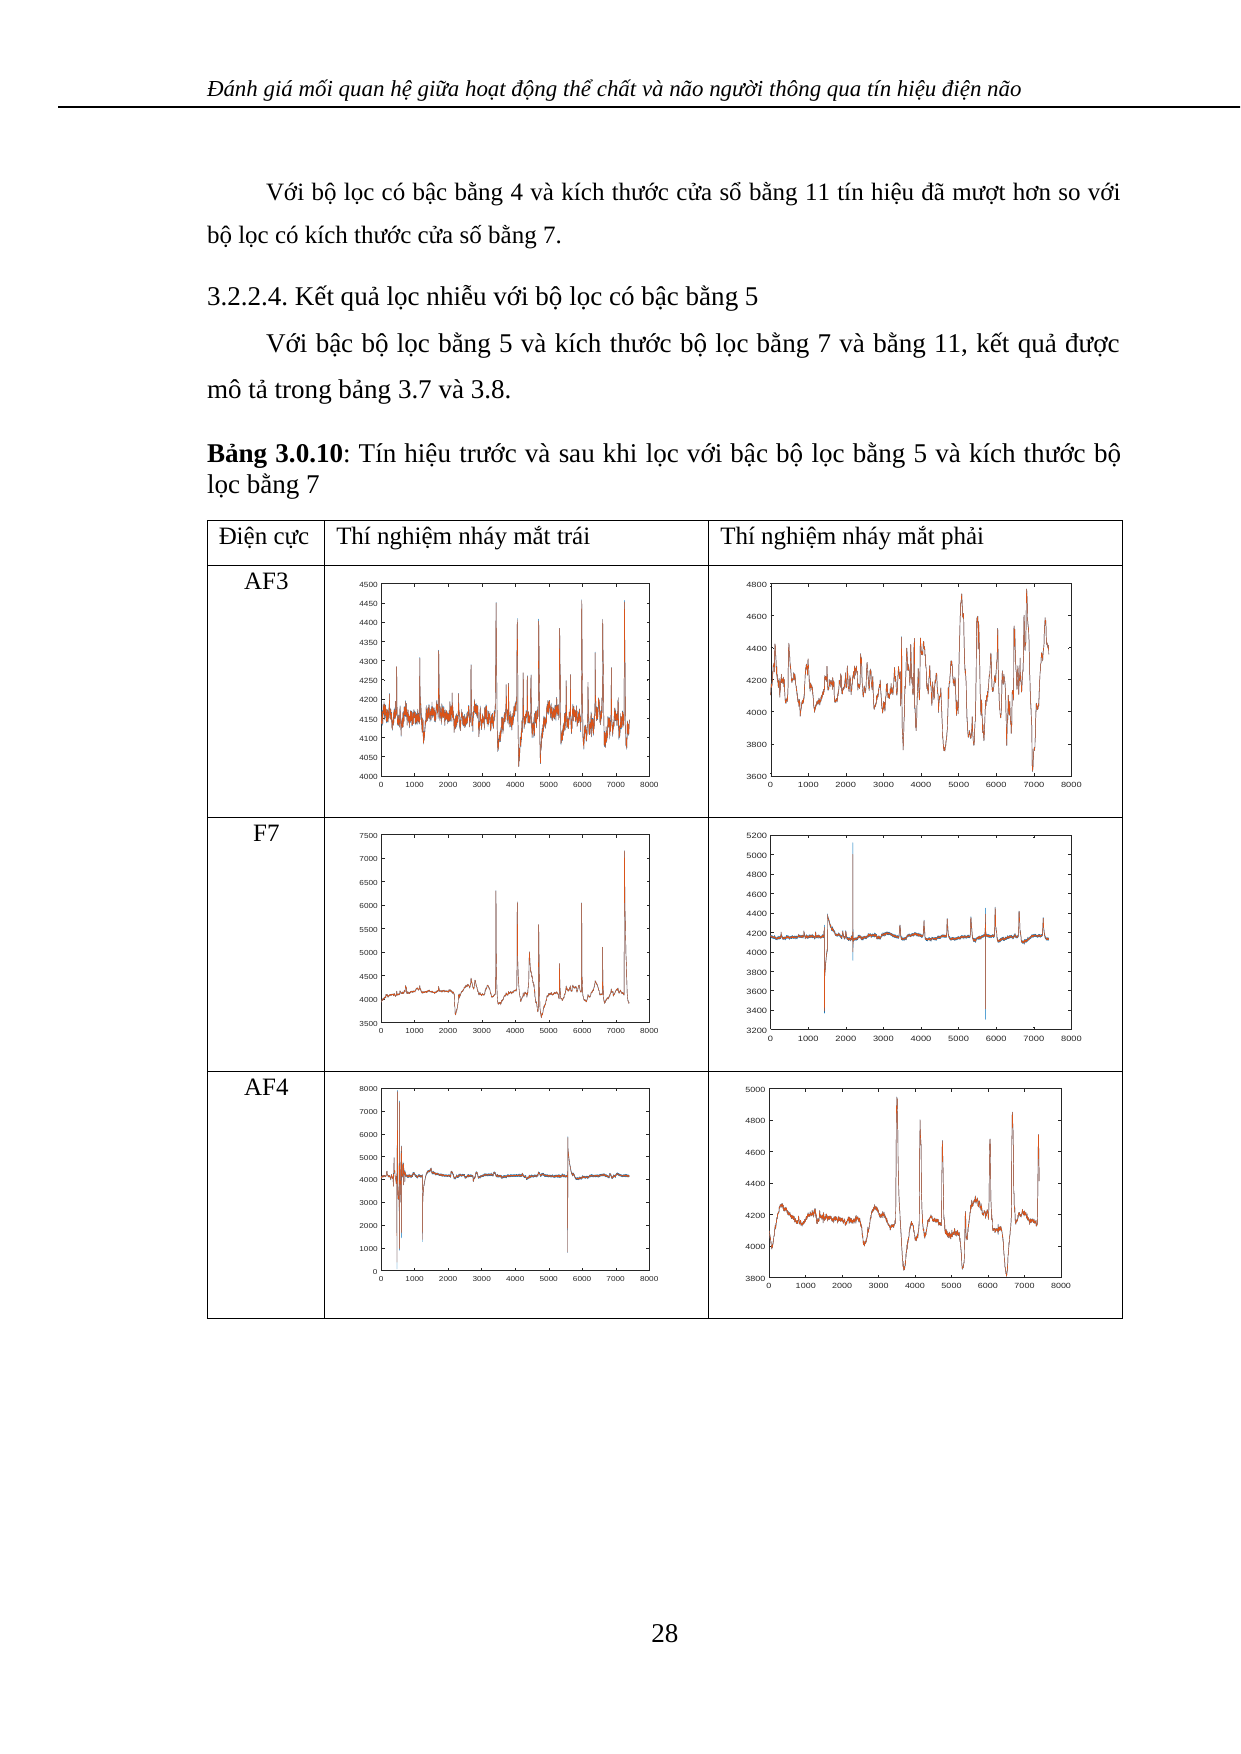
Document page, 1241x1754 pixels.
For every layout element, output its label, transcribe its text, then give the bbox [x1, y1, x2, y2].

table_cell [709, 818, 1122, 1071]
table_cell AF4 [208, 1072, 324, 1318]
table_header Điện cực [208, 521, 324, 565]
table_cell [709, 566, 1122, 817]
subtitle 3.2.2.4. Kết quả lọc nhiễu với bộ lọc có bậc bằng 5 [207, 280, 1122, 311]
text Với bậc bộ lọc bằng 5 và kích thước bộ lọc bằng 7 và bằng 11, kết quả được mô tả trong bảng 3.7 và 3.8. [207, 327, 1122, 404]
table_cell [325, 818, 708, 1071]
table_cell [325, 566, 708, 817]
table_cell [325, 1072, 708, 1318]
table_header Thí nghiệm nháy mắt trái [325, 521, 708, 565]
list Với bộ lọc có bậc bằng 4 và kích thước cửa sổ bằng 11 tín hiệu đã mượt hơn so với bộ lọc có kích thước cửa số bằng 7. [207, 177, 1122, 249]
table_cell AF3 [208, 566, 324, 817]
table_cell F7 [208, 818, 324, 1071]
table_cell [709, 1072, 1122, 1318]
table_header Thí nghiệm nháy mắt phải [709, 521, 1122, 565]
